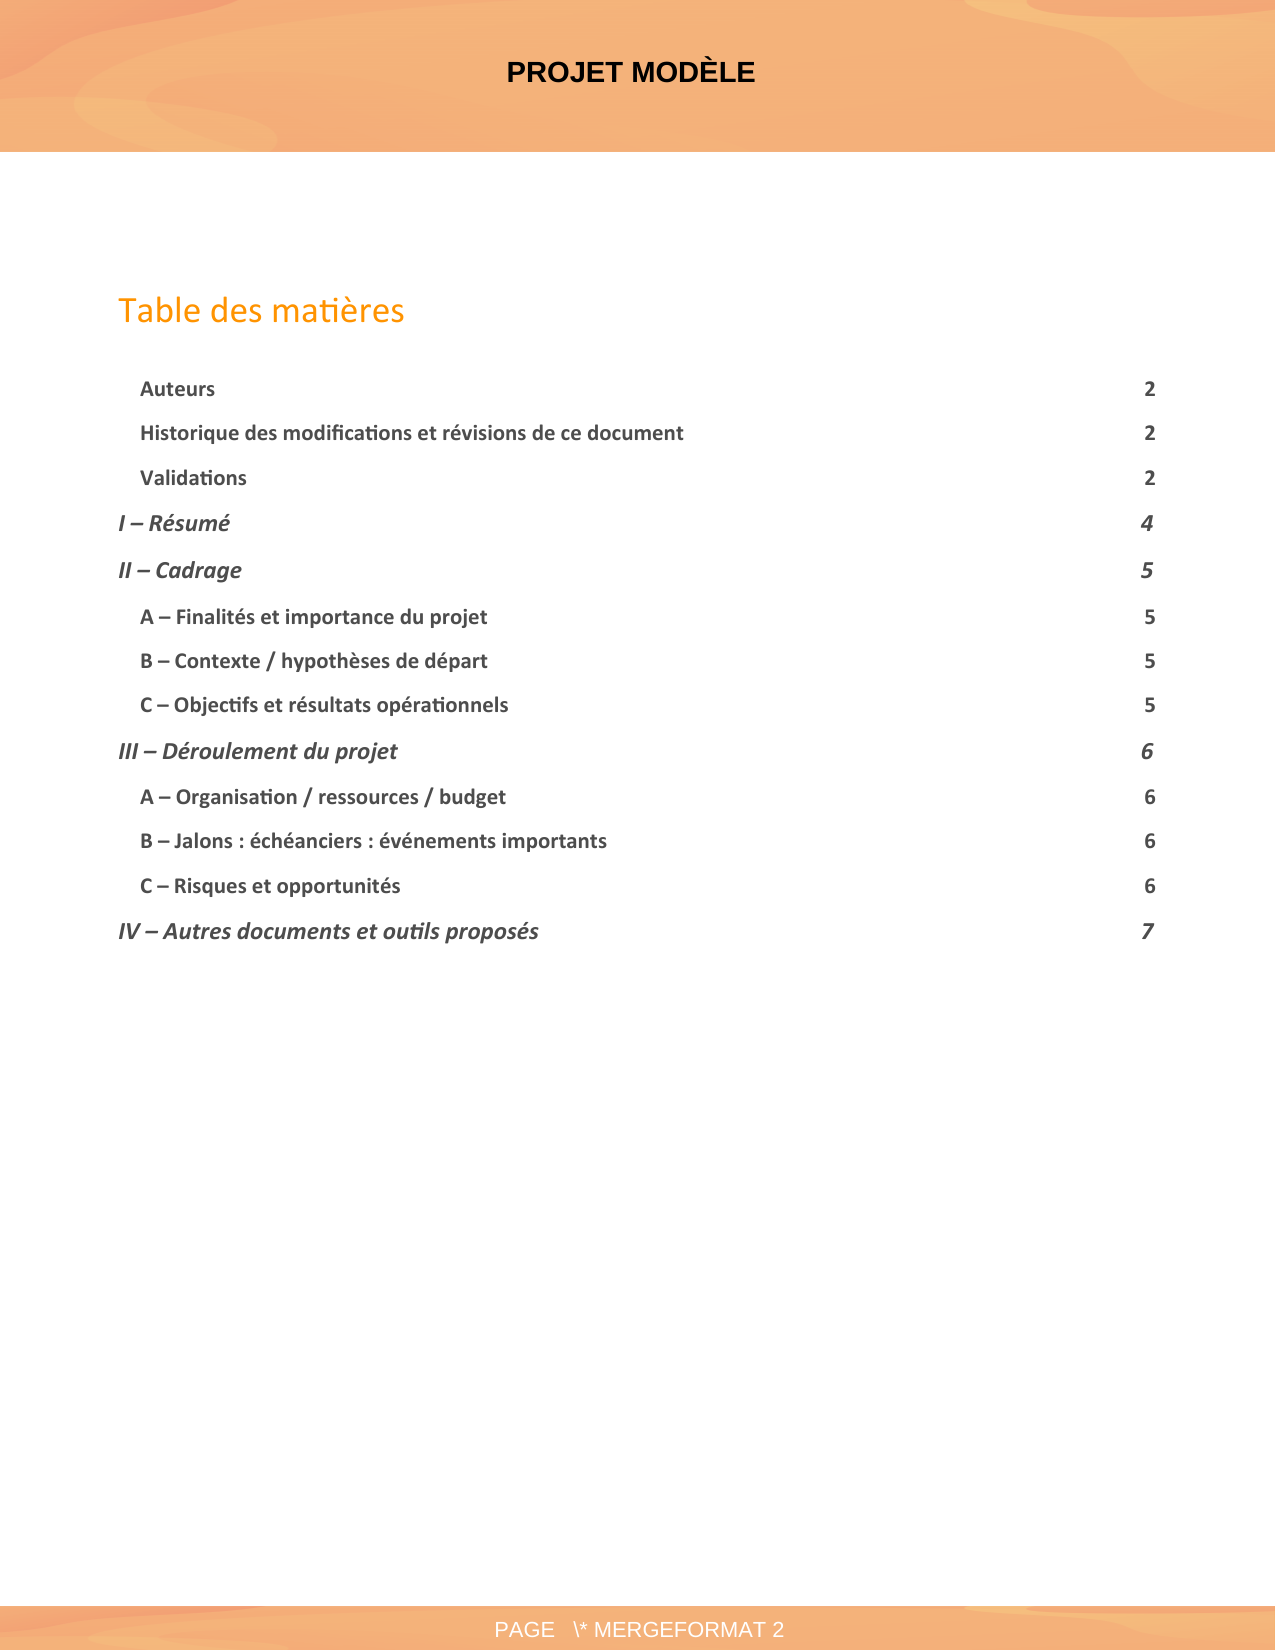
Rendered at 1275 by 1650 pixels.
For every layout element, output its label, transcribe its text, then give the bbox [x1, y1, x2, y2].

text Table des matières [118, 286, 1157, 332]
